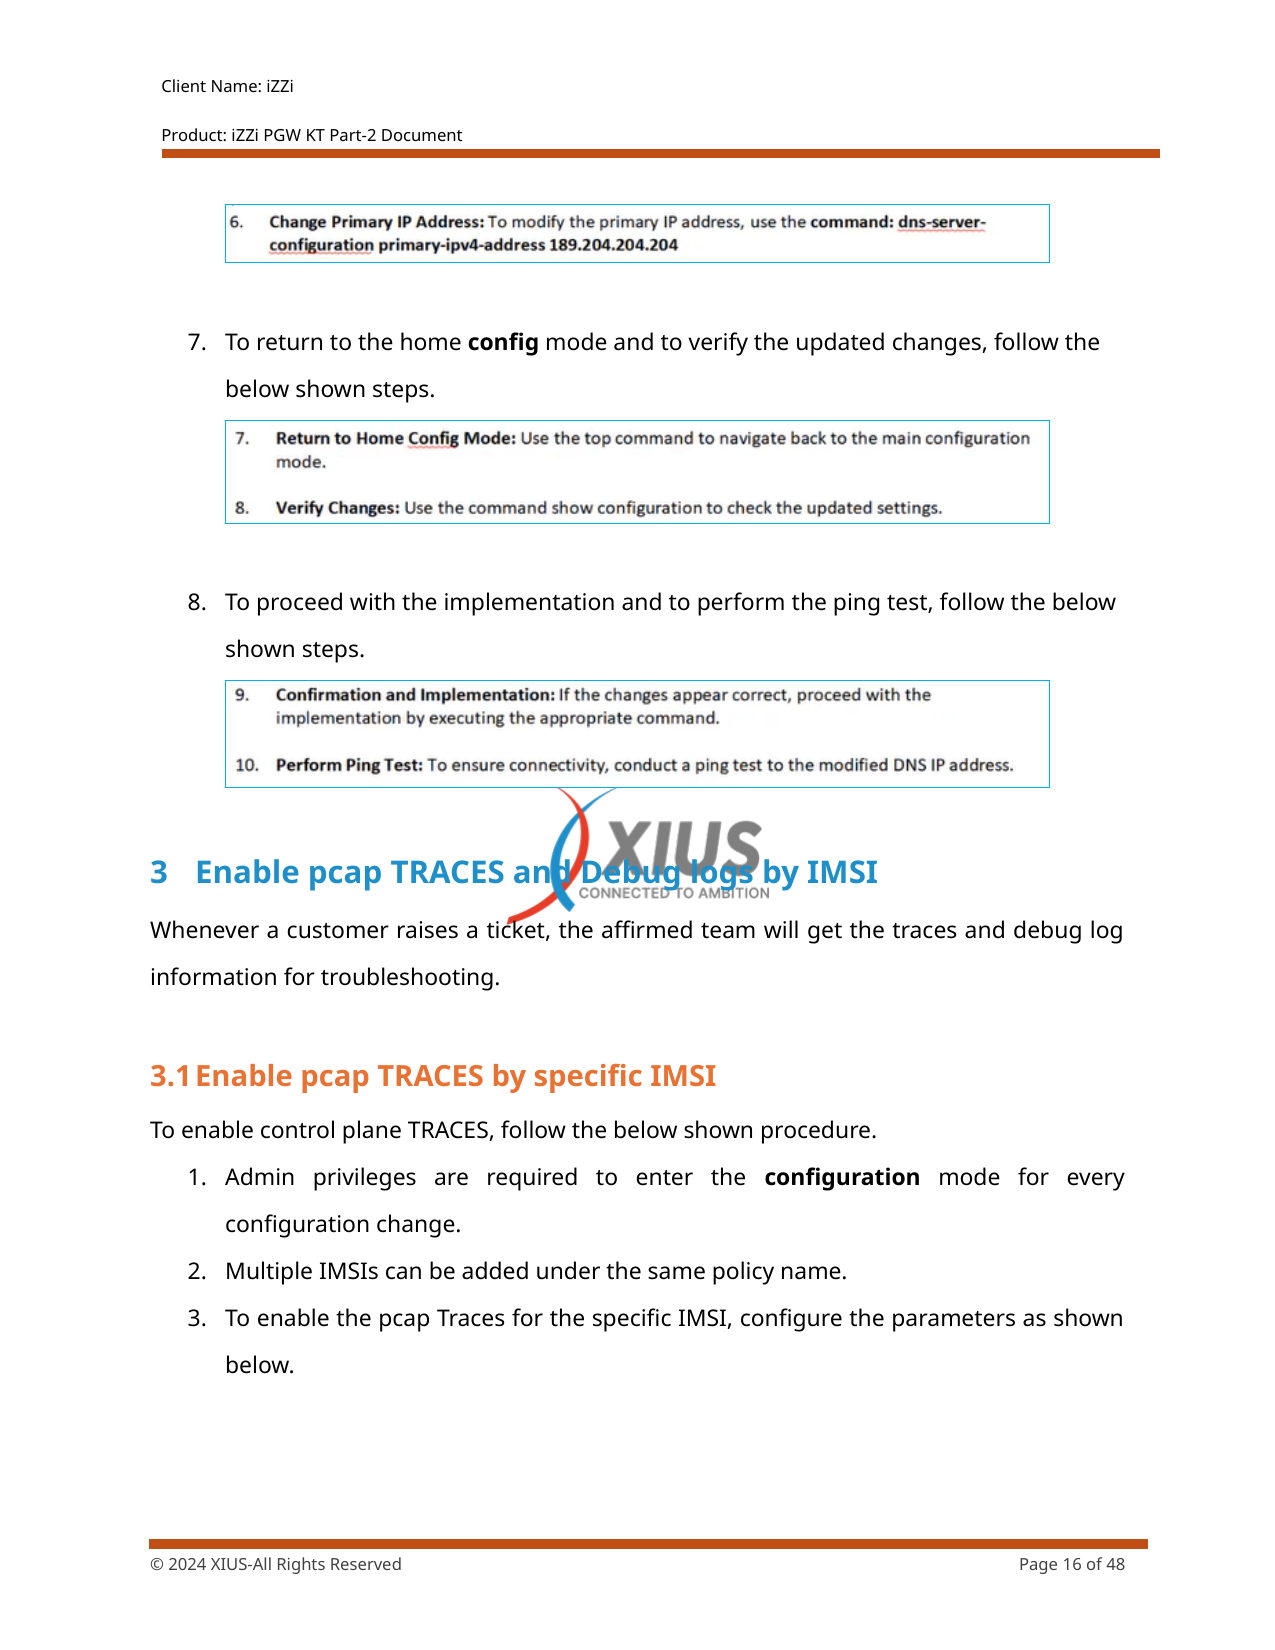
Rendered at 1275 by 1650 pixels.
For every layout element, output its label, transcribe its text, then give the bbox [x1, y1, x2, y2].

list To proceed with the implementation and to perform the ping test, follow the below shown steps. [187, 586, 1125, 664]
text Whenever a customer raises a ticket, the affirmed team will get the traces and debug log information for troubleshooting. [150, 914, 1125, 992]
picture [227, 206, 1048, 261]
list To enable the pcap Traces for the specific IMSI, configure the parameters as shown below. [187, 1302, 1125, 1380]
subtitle Enable pcap TRACES and Debug logs by IMSI [150, 850, 1125, 893]
picture [227, 422, 1048, 522]
picture [503, 789, 771, 850]
text To enable control plane TRACES, follow the below shown procedure. [150, 1114, 1125, 1146]
subtitle Enable pcap TRACES by specific IMSI [150, 1055, 1125, 1094]
picture [227, 682, 1048, 786]
list Admin privileges are required to enter the configuration mode for every configuration change. [187, 1161, 1125, 1239]
picture [503, 893, 771, 914]
list Multiple IMSIs can be added under the same policy name. [187, 1255, 1125, 1286]
list To return to the home config mode and to verify the updated changes, follow the below shown steps. [187, 326, 1125, 404]
